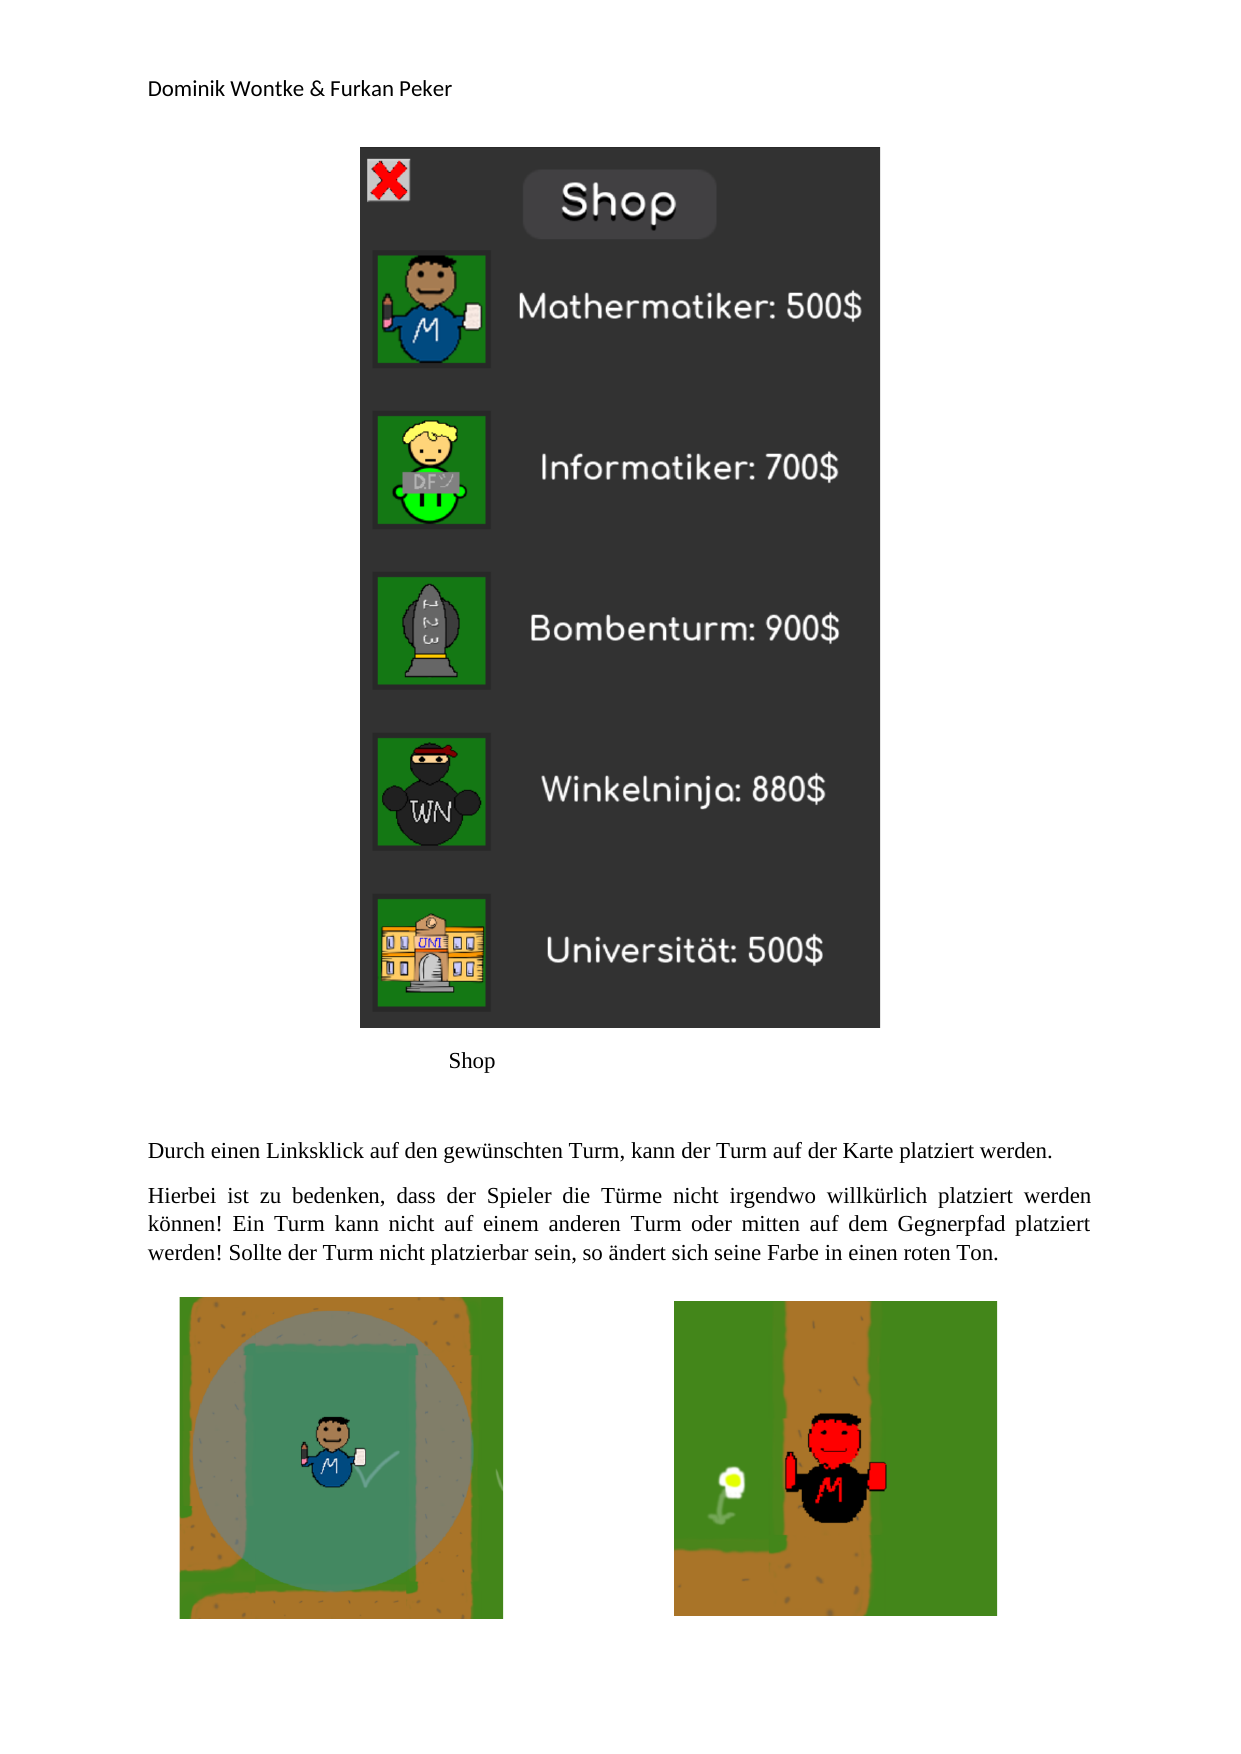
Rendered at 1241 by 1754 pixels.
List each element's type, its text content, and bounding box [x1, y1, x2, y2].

text Durch einen Linksklick auf den gewünschten Turm, kann der Turm auf der Karte platziert werden. [148, 1137, 1093, 1163]
picture [179, 1297, 504, 1619]
text Shop [443, 1047, 1093, 1073]
picture [674, 1301, 998, 1616]
picture [360, 147, 880, 1028]
text Hierbei ist zu bedenken, dass der Spieler die Türme nicht irgendwo willkürlich platziert werden können! Ein Turm kann nicht auf einem anderen Turm oder mitten auf dem Gegnerpfad platziert werden! Sollte der Turm nicht platzierbar sein, so ändert sich seine Farbe in einen roten Ton. [148, 1182, 1093, 1265]
